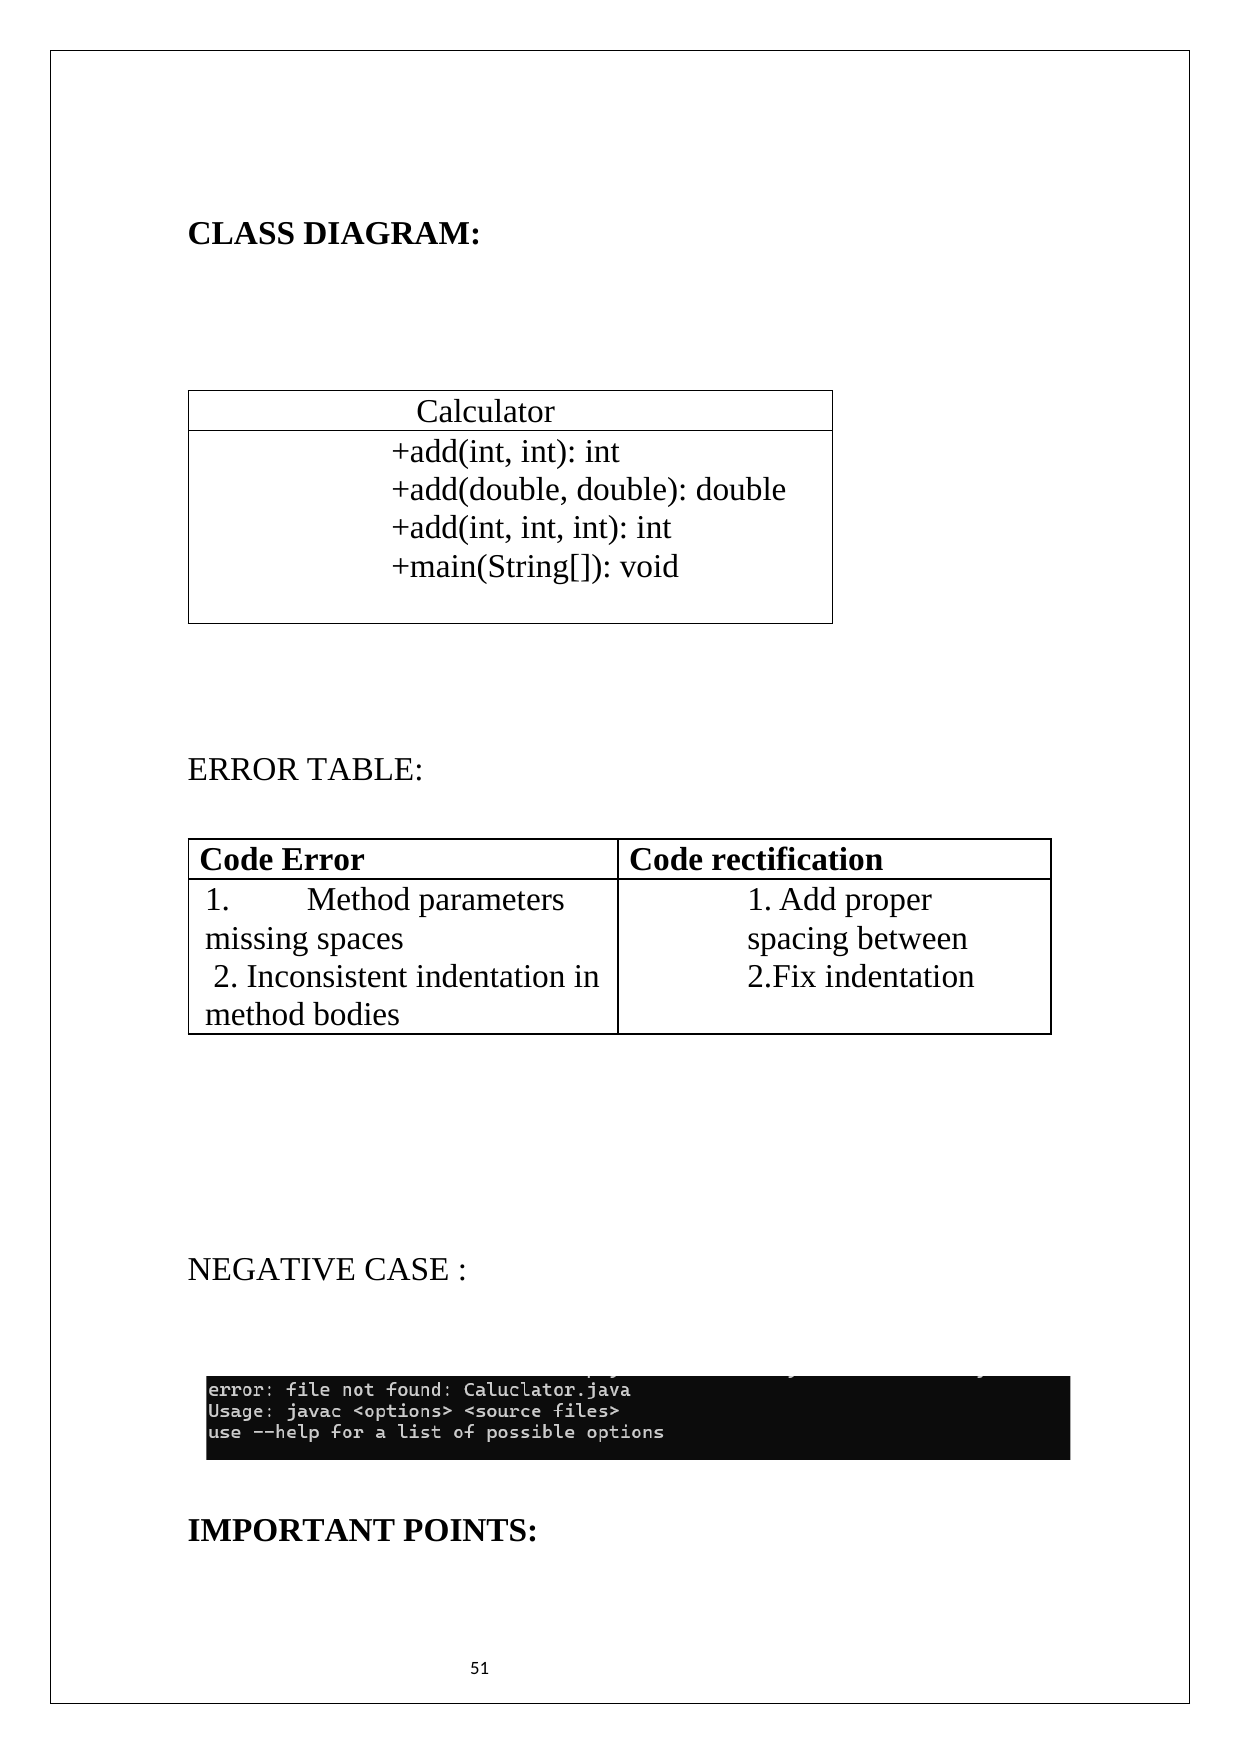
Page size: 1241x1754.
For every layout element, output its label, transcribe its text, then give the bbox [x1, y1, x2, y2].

table_cell Add proper spacing between 2.Fix indentation [619, 880, 1050, 1033]
text NEGATIVE CASE : [187, 1249, 1053, 1288]
text IMPORTANT POINTS: [187, 1510, 1053, 1548]
text ERROR TABLE: [187, 749, 1053, 813]
table_header Code Error [189, 840, 617, 878]
table_cell +add(int, int): int +add(double, double): double +add(int, int, int): int +main(String[]): void [189, 431, 832, 622]
table_cell Method parameters missing spaces 2. Inconsistent indentation in method bodies [189, 880, 617, 1033]
table_header Calculator [189, 391, 832, 430]
table_header Code rectification [619, 840, 1050, 878]
text CLASS DIAGRAM: [187, 213, 1053, 252]
